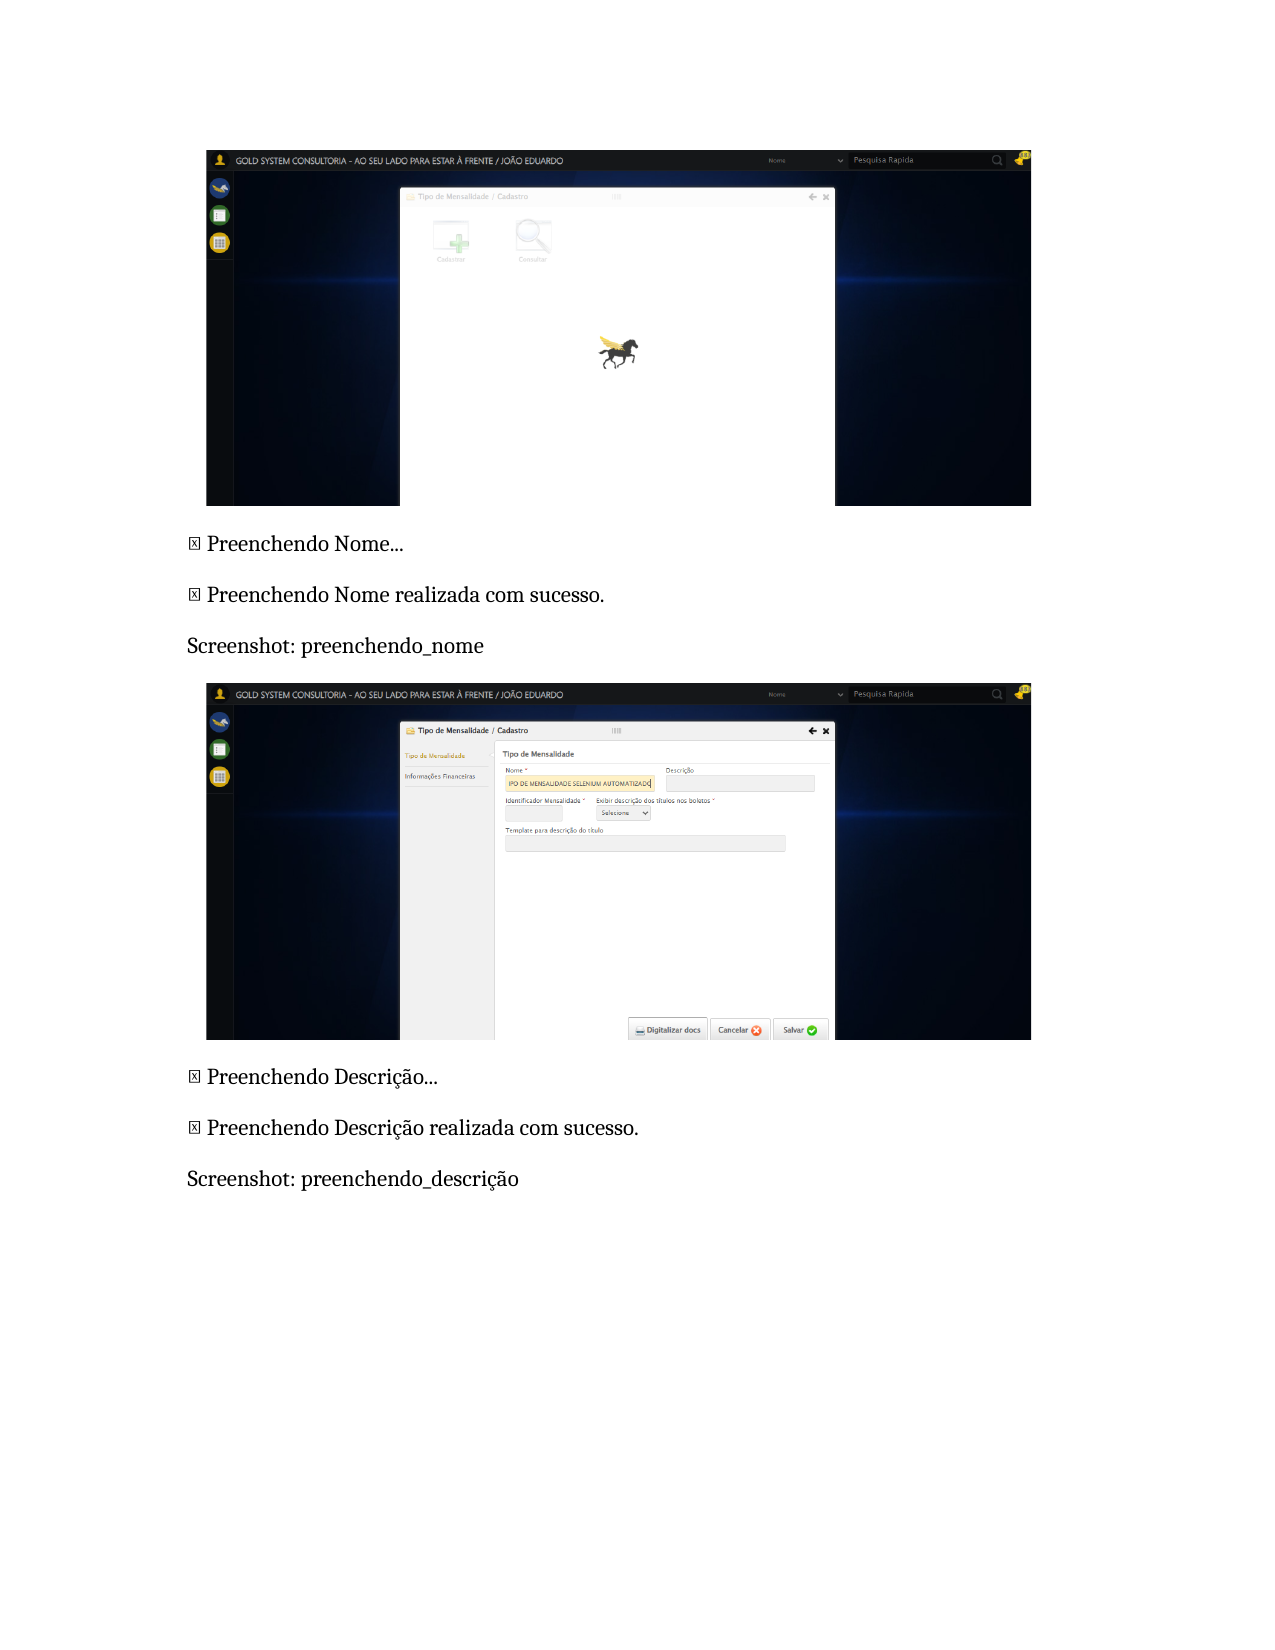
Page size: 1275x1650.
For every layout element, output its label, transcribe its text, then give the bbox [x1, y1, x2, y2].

text Screenshot: preenchendo_descrição [187, 1166, 1087, 1192]
text ✅ Preenchendo Nome realizada com sucesso. [187, 581, 1087, 608]
text ✅ Preenchendo Descrição realizada com sucesso. [187, 1115, 1087, 1141]
picture [206, 683, 1032, 1040]
picture [206, 150, 1032, 506]
text 🔄 Preenchendo Descrição... [187, 1064, 1087, 1090]
text Screenshot: preenchendo_nome [187, 632, 1087, 659]
text 🔄 Preenchendo Nome... [187, 530, 1087, 557]
